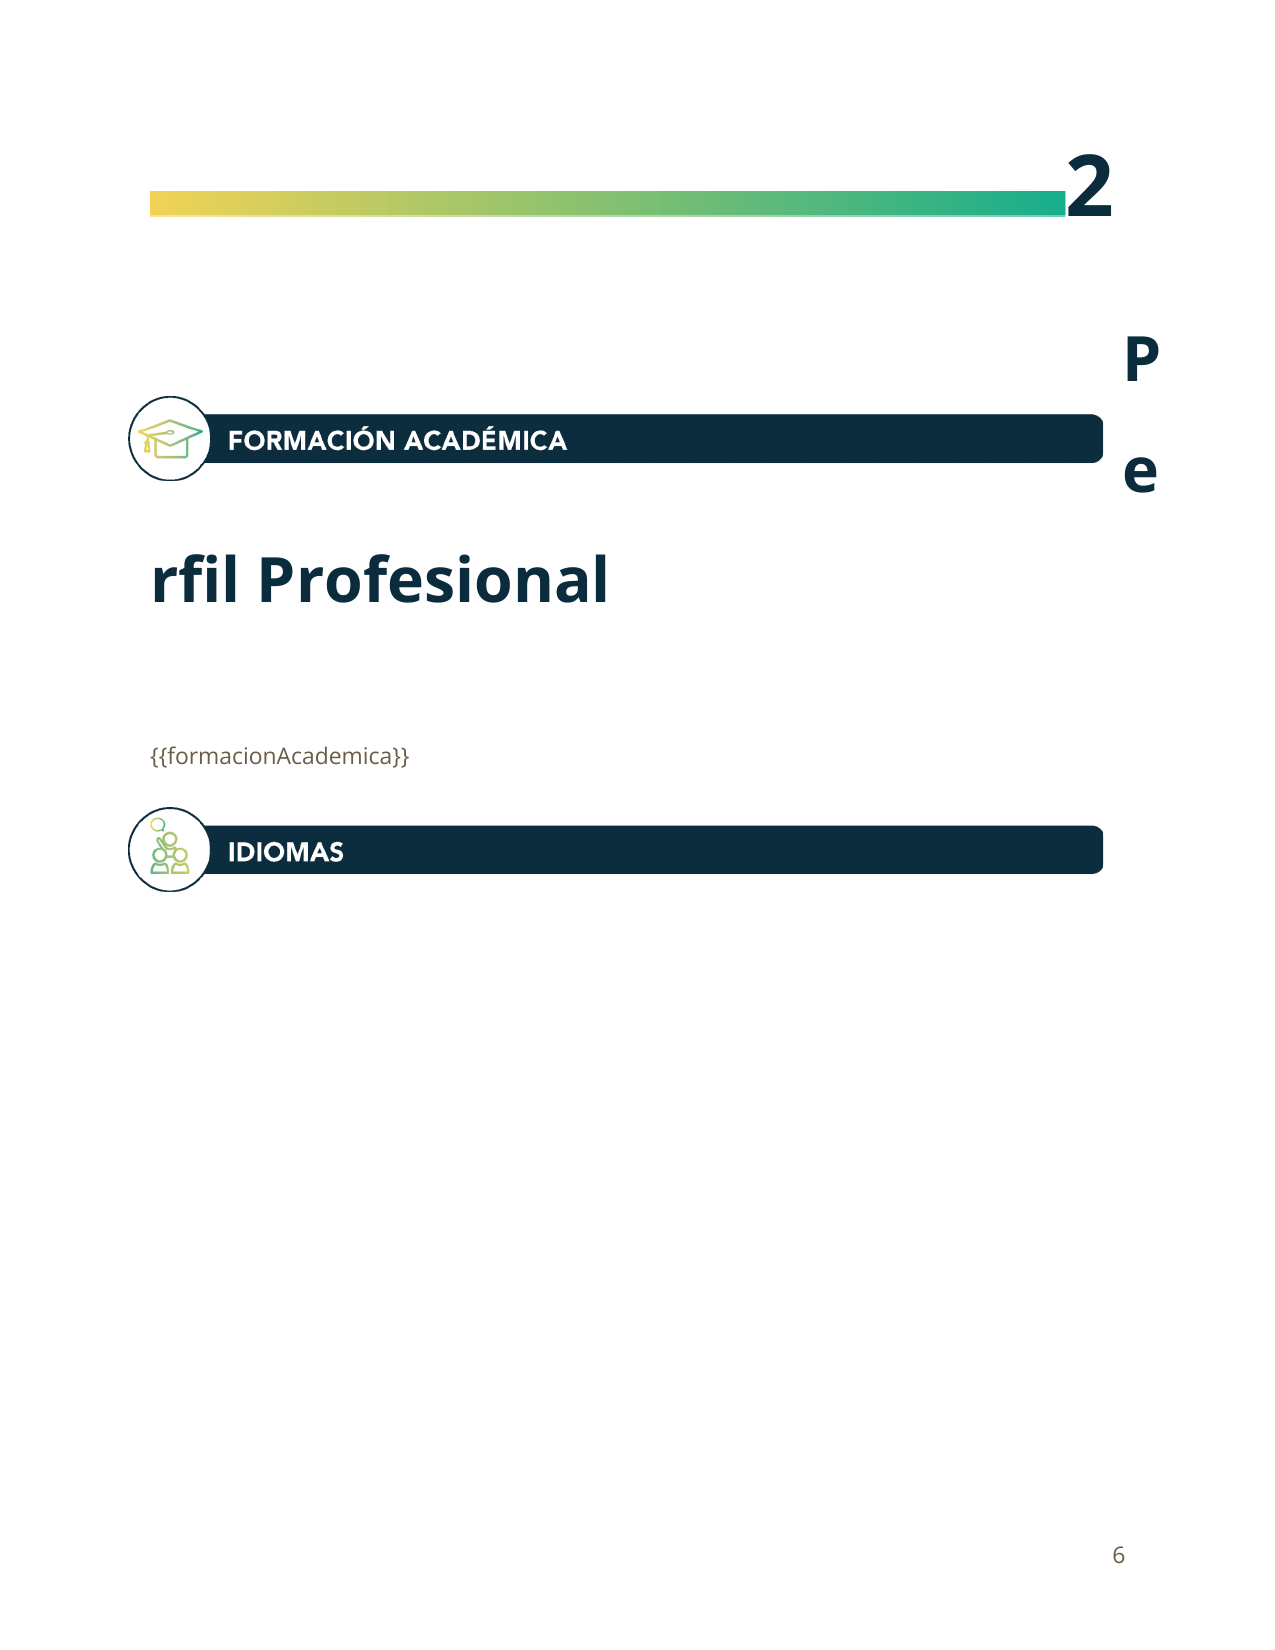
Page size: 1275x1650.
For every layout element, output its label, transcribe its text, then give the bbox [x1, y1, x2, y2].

picture [128, 807, 1104, 892]
picture [128, 396, 1104, 481]
text 2 [150, 125, 1125, 241]
picture [150, 191, 1066, 217]
text {{formacionAcademica}} [150, 740, 1125, 771]
